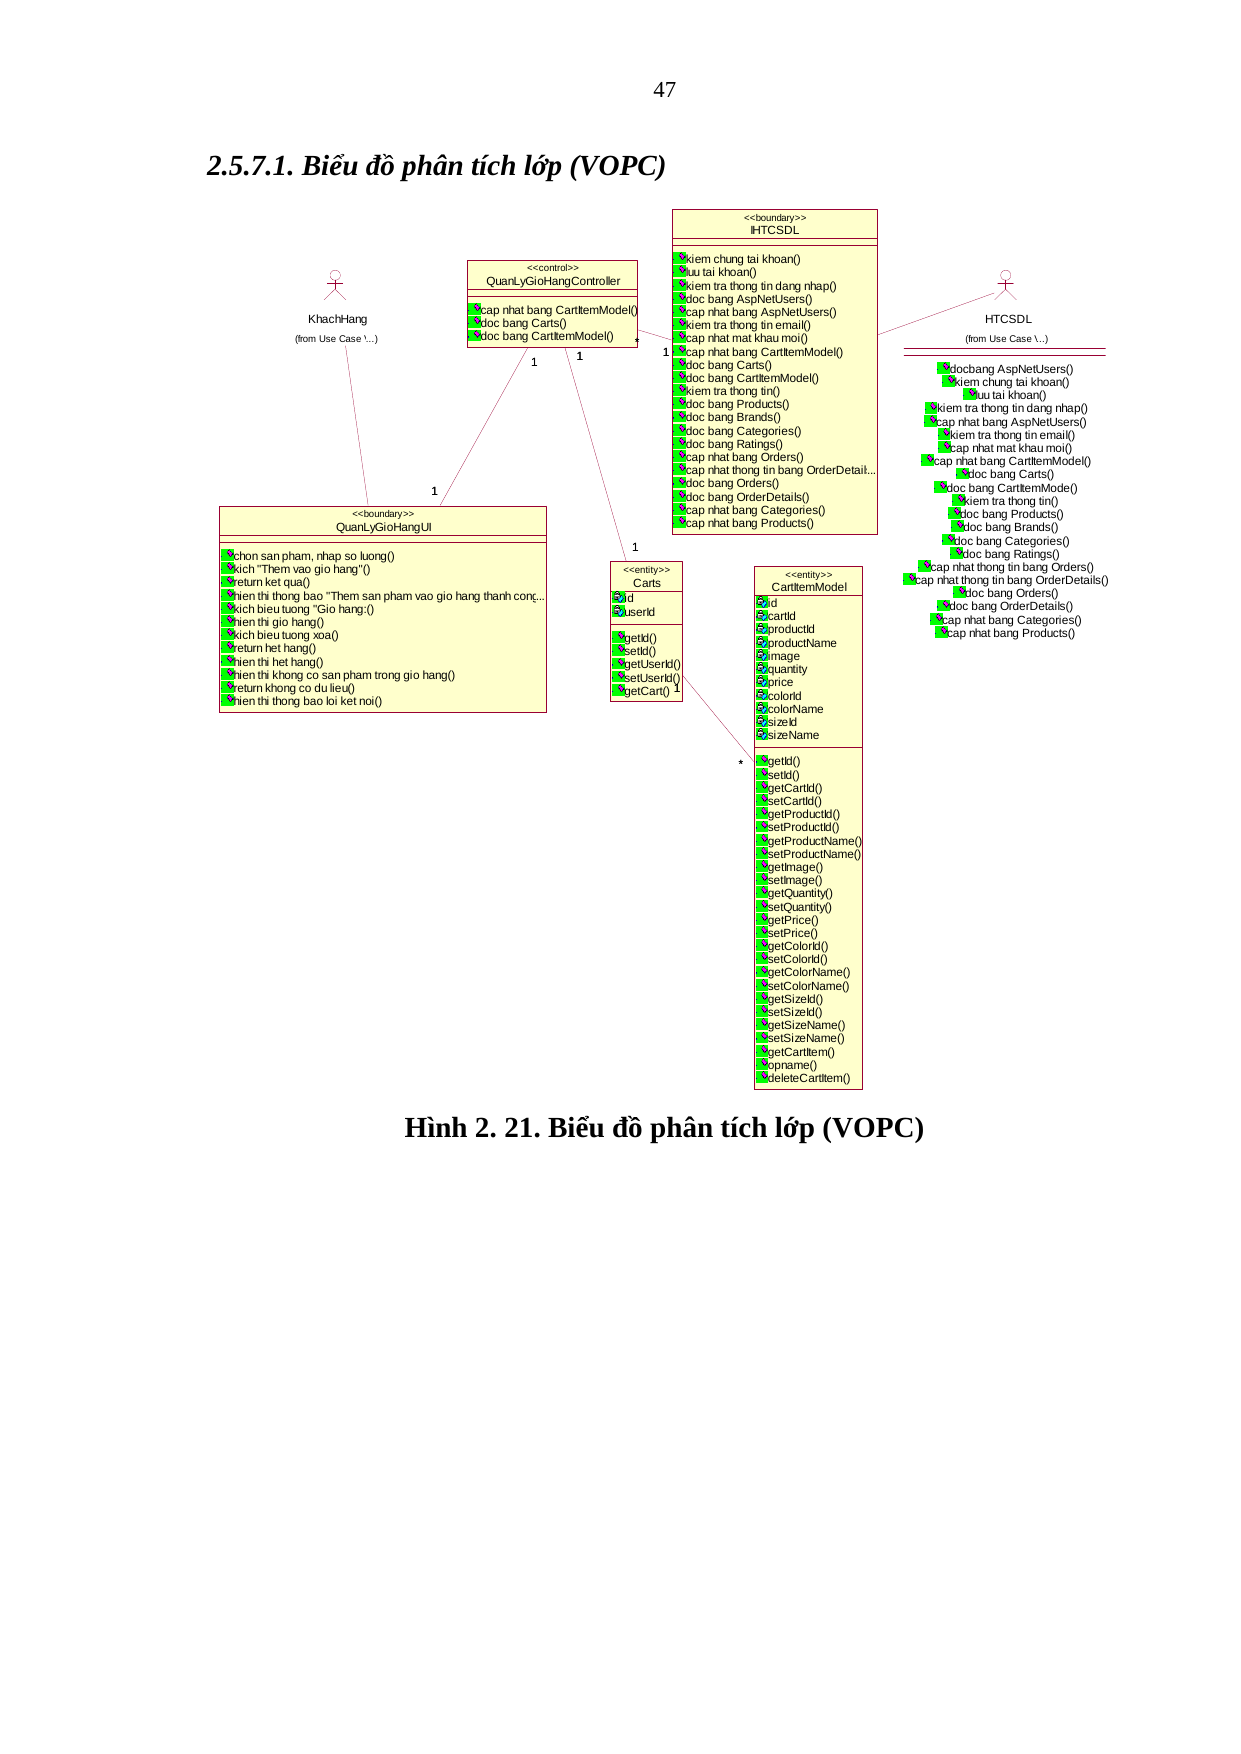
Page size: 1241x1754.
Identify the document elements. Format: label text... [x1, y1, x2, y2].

list Biểu đồ phân tích lớp (VOPC) [207, 148, 1122, 181]
